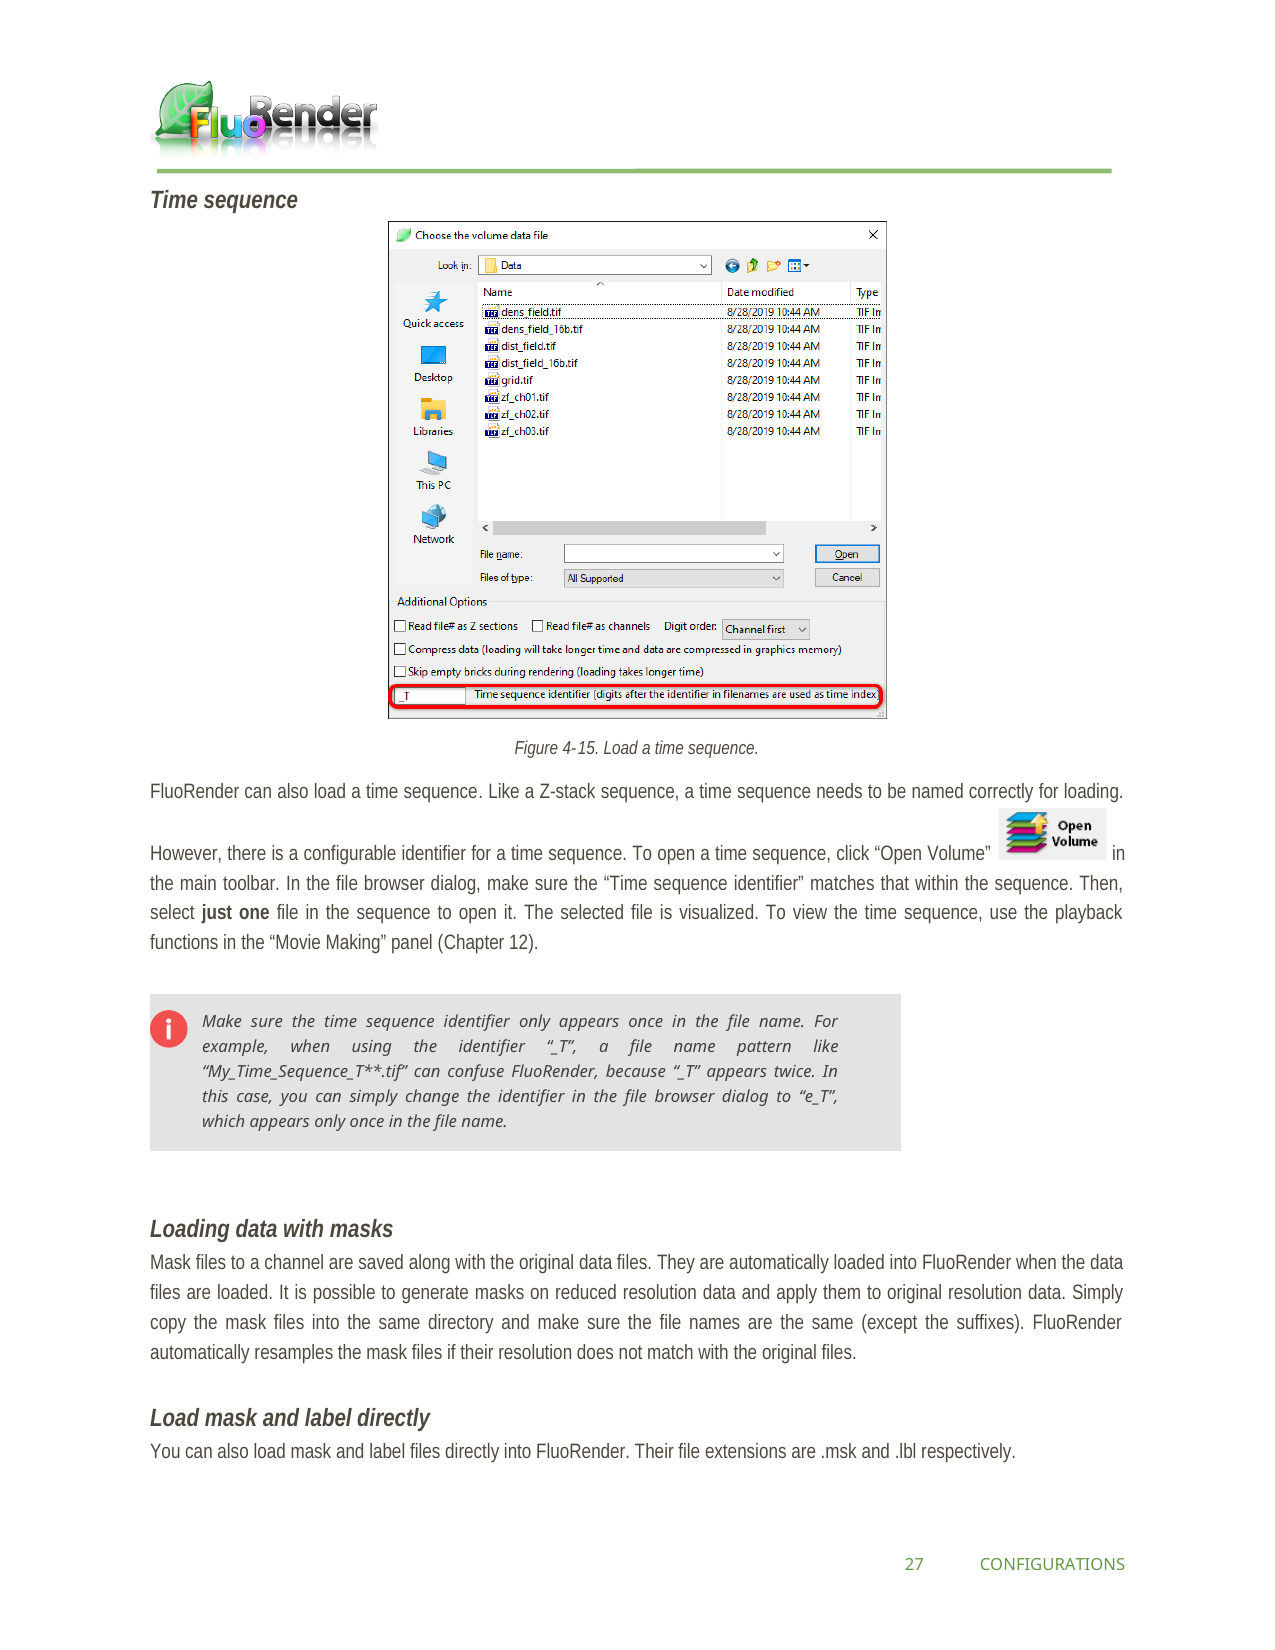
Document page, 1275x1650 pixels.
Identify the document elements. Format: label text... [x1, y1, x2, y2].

table_header [150, 994, 202, 1151]
text Mask files to a channel are saved along with the original data files. They are automatically loaded into FluoRender when the data files are loaded. It is possible to generate masks on reduced resolution data and apply them to original resolution data. Simply copy the mask files into the same directory and make sure the file names are the same (except the suffixes). FluoRender automatically resamples the mask files if their resolution does not match with the original files. [150, 1250, 1125, 1363]
subtitle Time sequence [150, 185, 1125, 214]
table_header Make sure the time sequence identifier only appears once in the file name. For example, when using the identifier “_T”, a file name pattern like “My_Time_Sequence_T**.tif” can confuse FluoRender, because “_T” appears twice. In this case, you can simply change the identifier in the file browser dialog to “e_T”, which appears only once in the file name. [202, 994, 901, 1151]
picture [998, 808, 1107, 860]
subtitle Loading data with masks [150, 1214, 1125, 1243]
subtitle Load mask and label directly [150, 1403, 1125, 1431]
text FluoRender can also load a time sequence. Like a Z-stack sequence, a time sequence needs to be named correctly for loading. However, there is a configurable identifier for a time sequence. To open a time sequence, click “Open Volume” in the main toolbar. In the file browser dialog, make sure the “Time sequence identifier” matches that within the sequence. Then, select just one file in the sequence to open it. The selected file is visualized. To view the time sequence, use the playback functions in the “Movie Making” panel (Chapter 12). [150, 779, 1125, 954]
picture [388, 221, 887, 719]
text You can also load mask and label files directly into FluoRender. Their file extensions are .msk and .lbl respectively. [150, 1438, 1125, 1462]
picture [150, 75, 379, 162]
